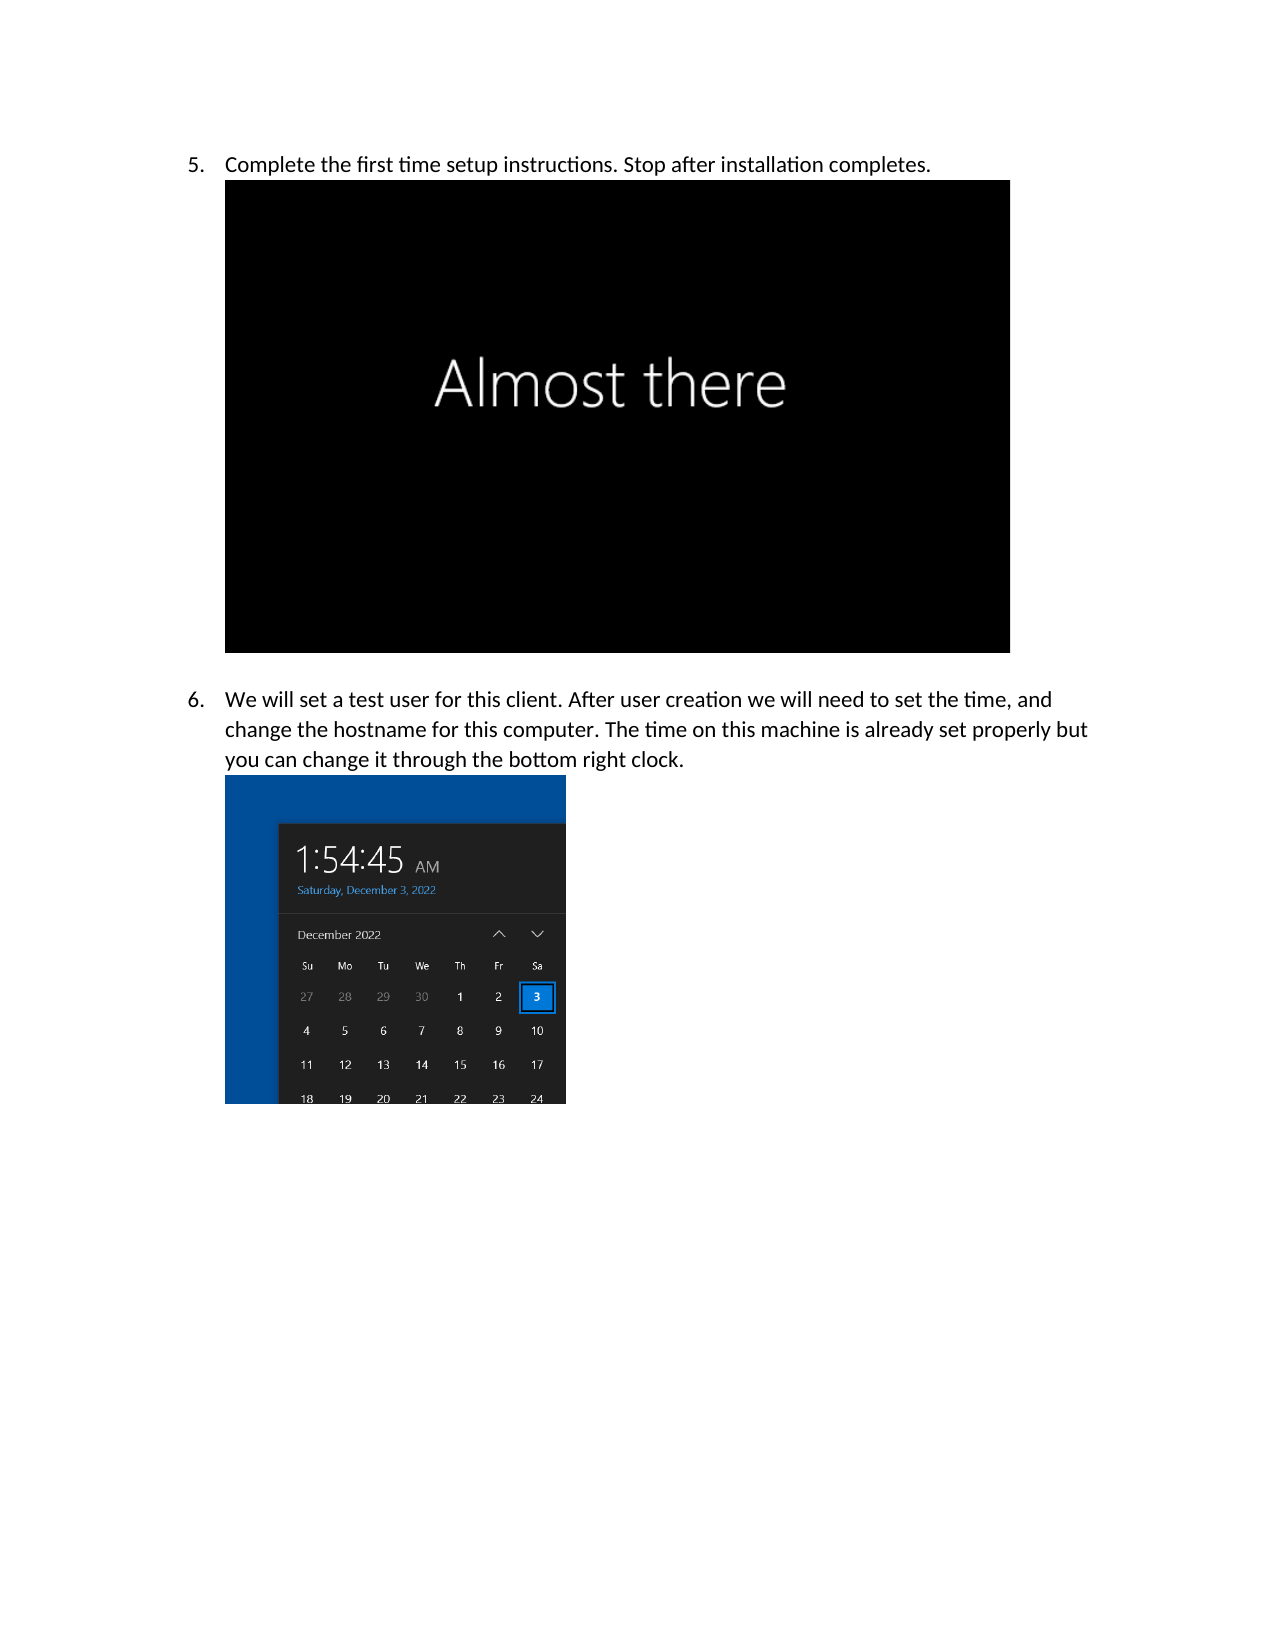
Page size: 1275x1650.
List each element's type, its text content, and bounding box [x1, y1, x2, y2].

picture [225, 775, 566, 1104]
picture [225, 180, 1011, 653]
